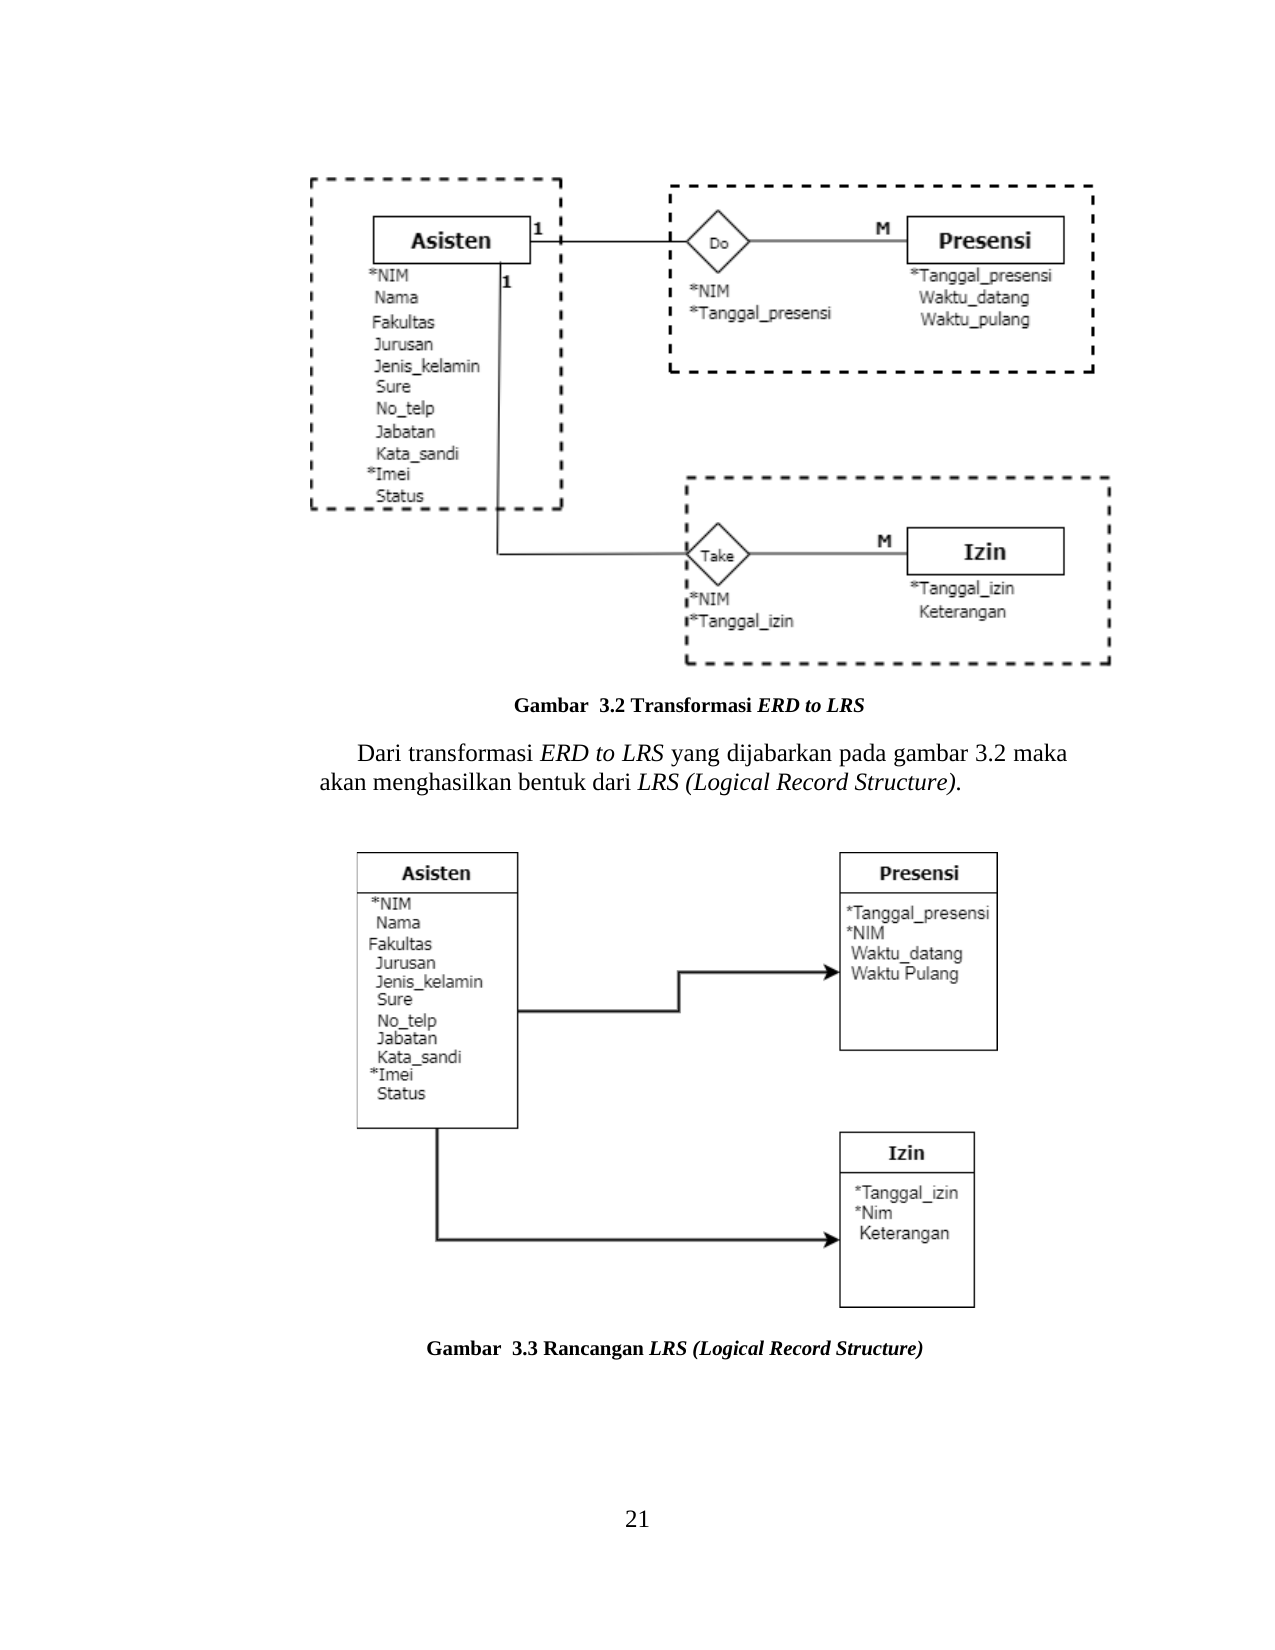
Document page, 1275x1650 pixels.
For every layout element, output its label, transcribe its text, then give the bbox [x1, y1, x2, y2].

picture [310, 177, 1112, 668]
text Gambar 3.3 Rancangan LRS (Logical Record Structure) [282, 1336, 1068, 1360]
text Dari transformasi ERD to LRS yang dijabarkan pada gambar 3.2 maka akan menghasilkan bentuk dari LRS (Logical Record Structure). [282, 738, 1068, 824]
picture [356, 852, 998, 1308]
text Gambar 3.2 Transformasi ERD to LRS [310, 693, 1068, 717]
